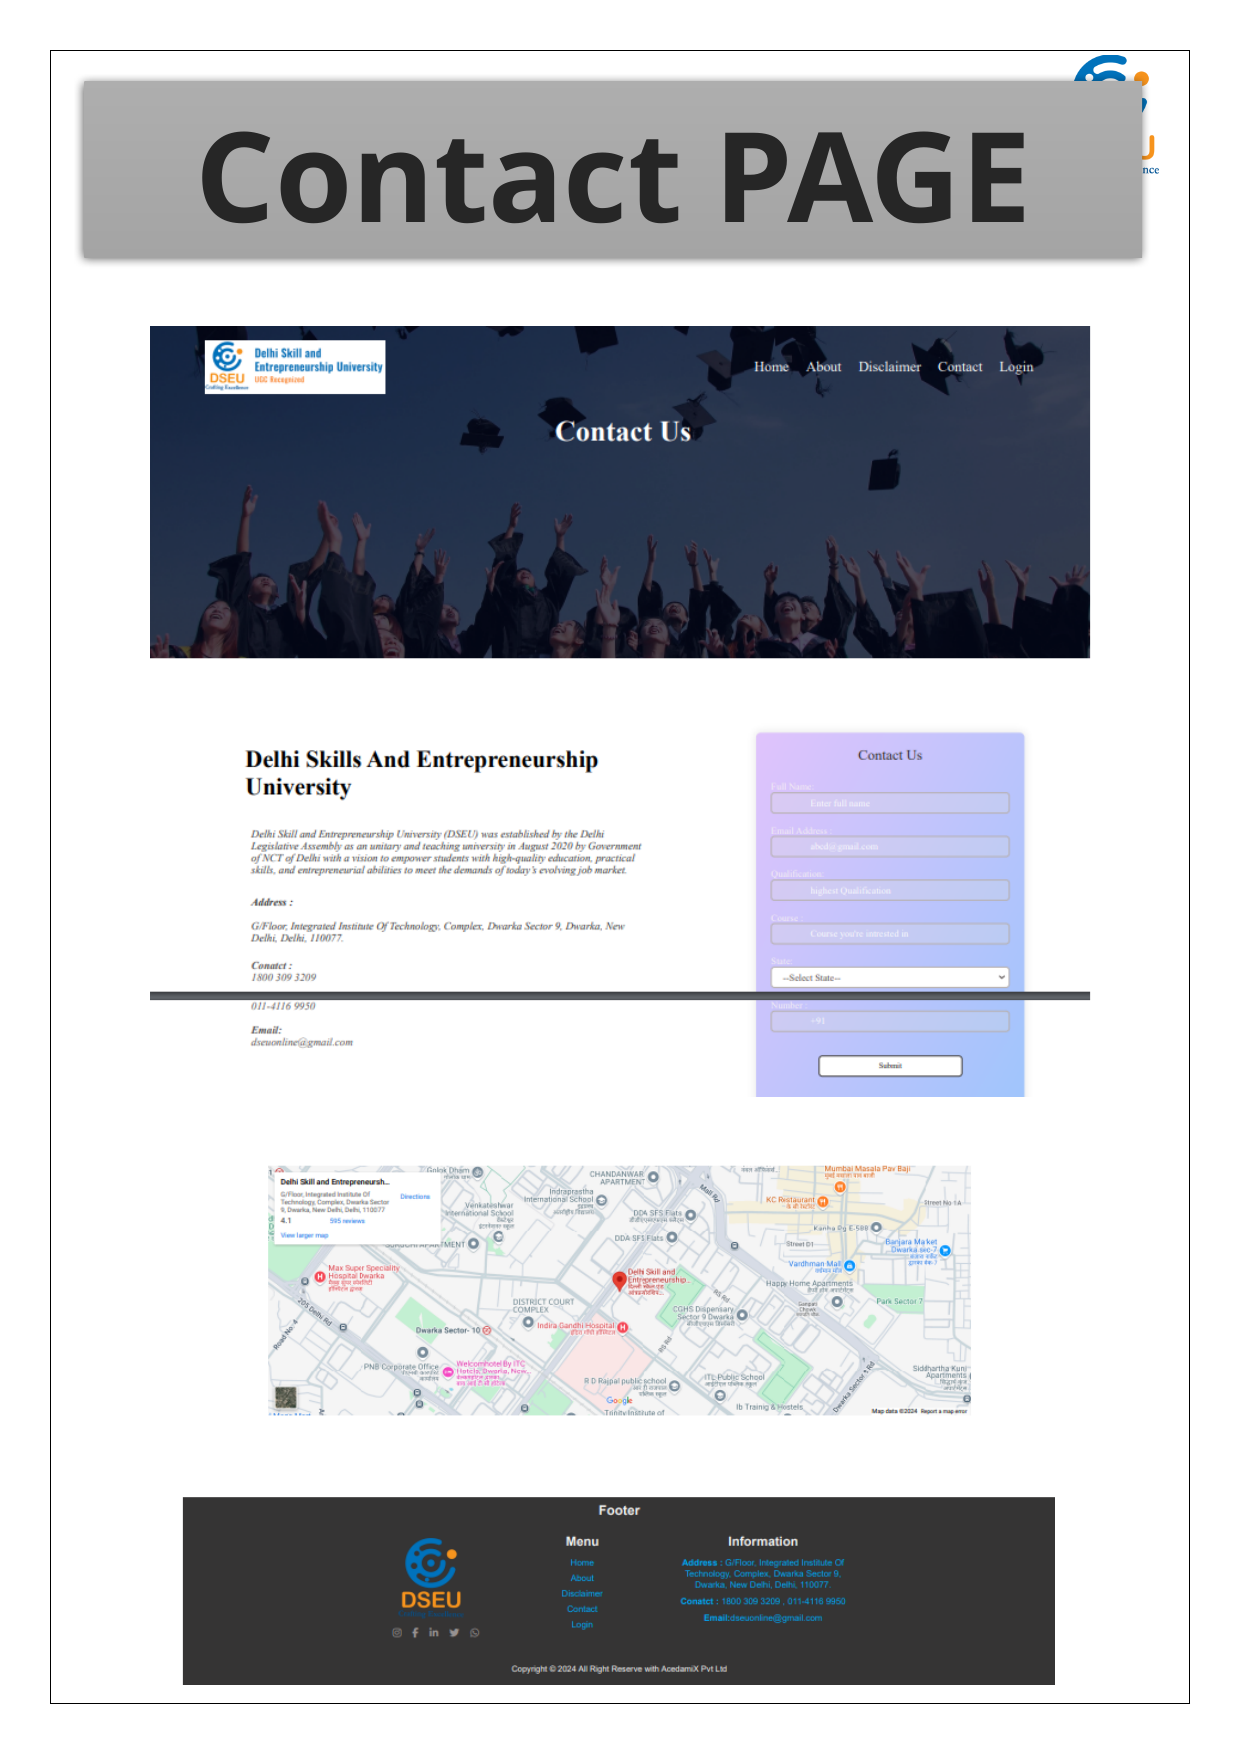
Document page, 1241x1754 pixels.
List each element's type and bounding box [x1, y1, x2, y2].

picture [1062, 55, 1159, 176]
picture [182, 1147, 1055, 1685]
picture [150, 326, 1091, 1097]
